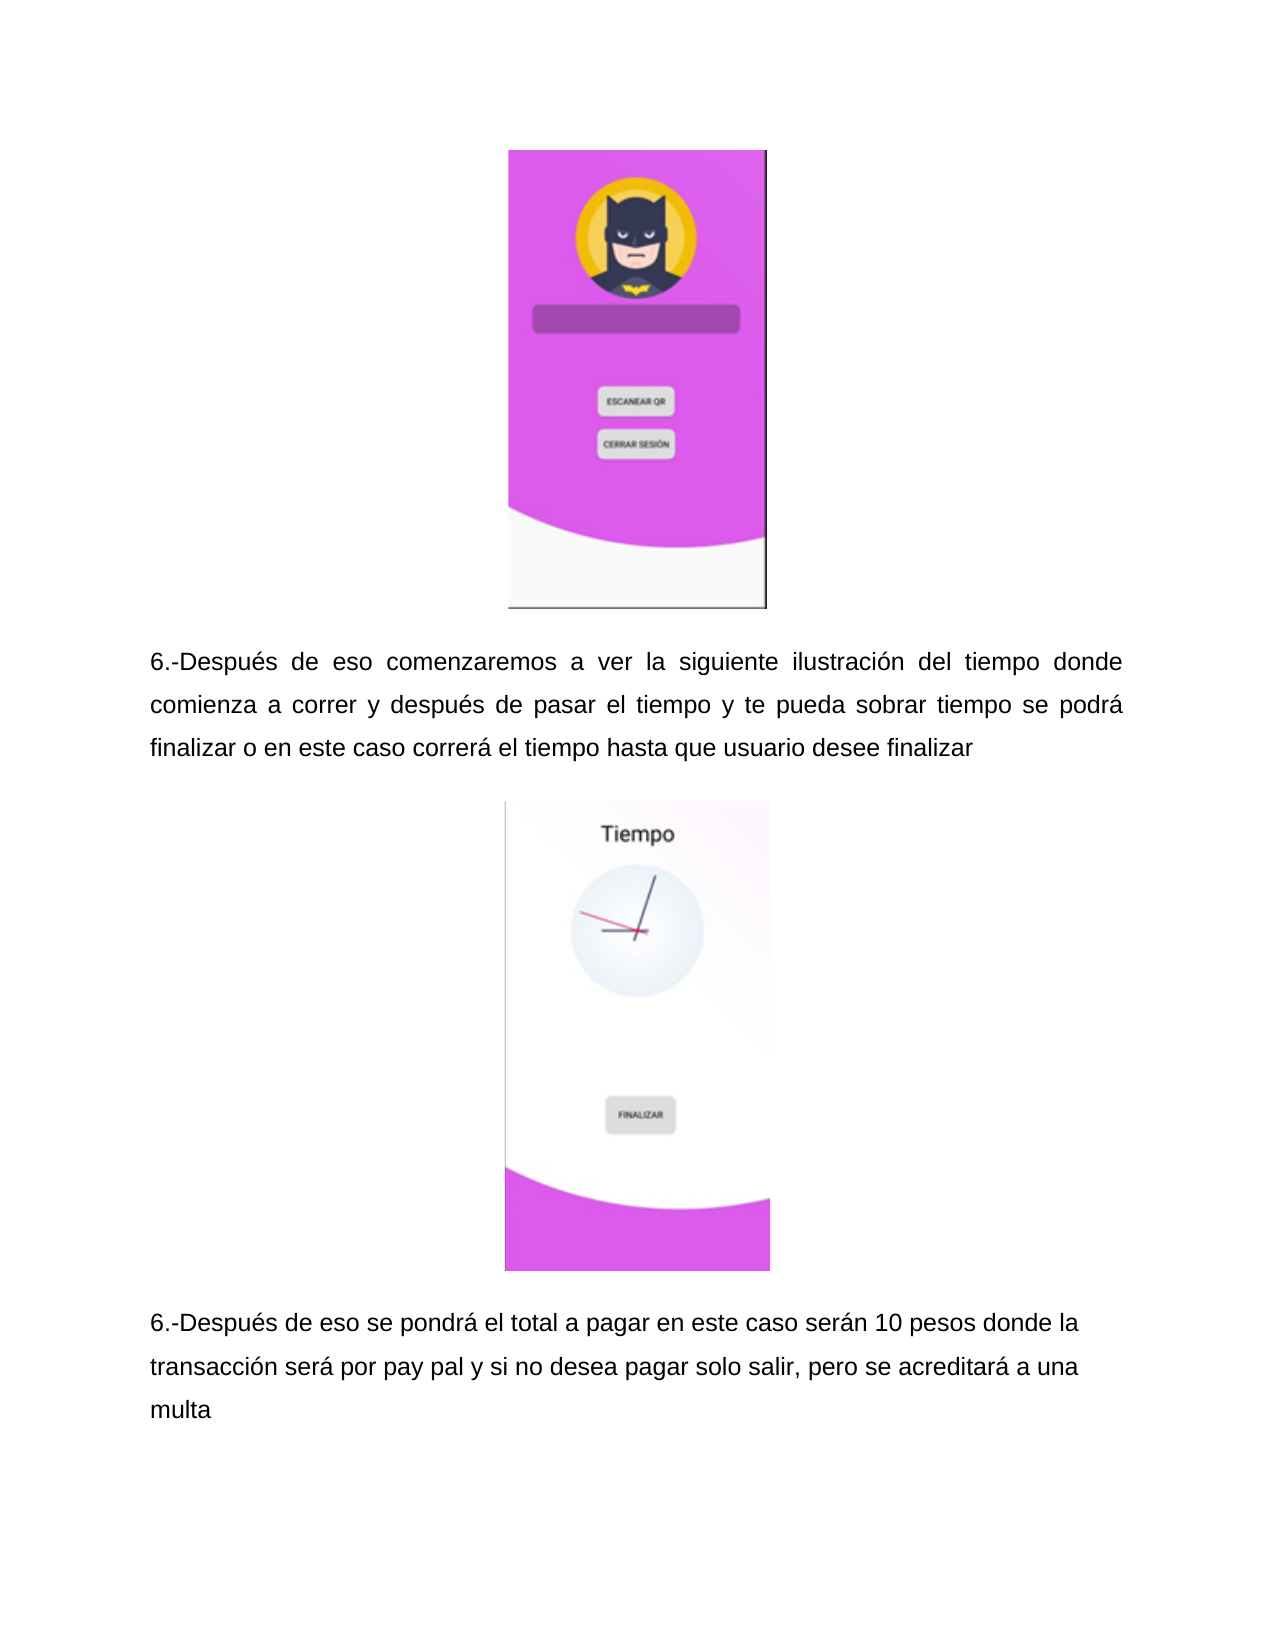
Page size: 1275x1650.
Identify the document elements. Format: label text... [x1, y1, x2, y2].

picture [504, 801, 771, 1271]
text 6.-Después de eso comenzaremos a ver la siguiente ilustración del tiempo donde comienza a correr y después de pasar el tiempo y te pueda sobrar tiempo se podrá finalizar o en este caso correrá el tiempo hasta que usuario desee finalizar [150, 647, 1125, 762]
text 6.-Después de eso se pondrá el total a pagar en este caso serán 10 pesos donde la transacción será por pay pal y si no desea pagar solo salir, pero se acreditará a una multa [150, 1308, 1125, 1423]
picture [508, 150, 767, 609]
